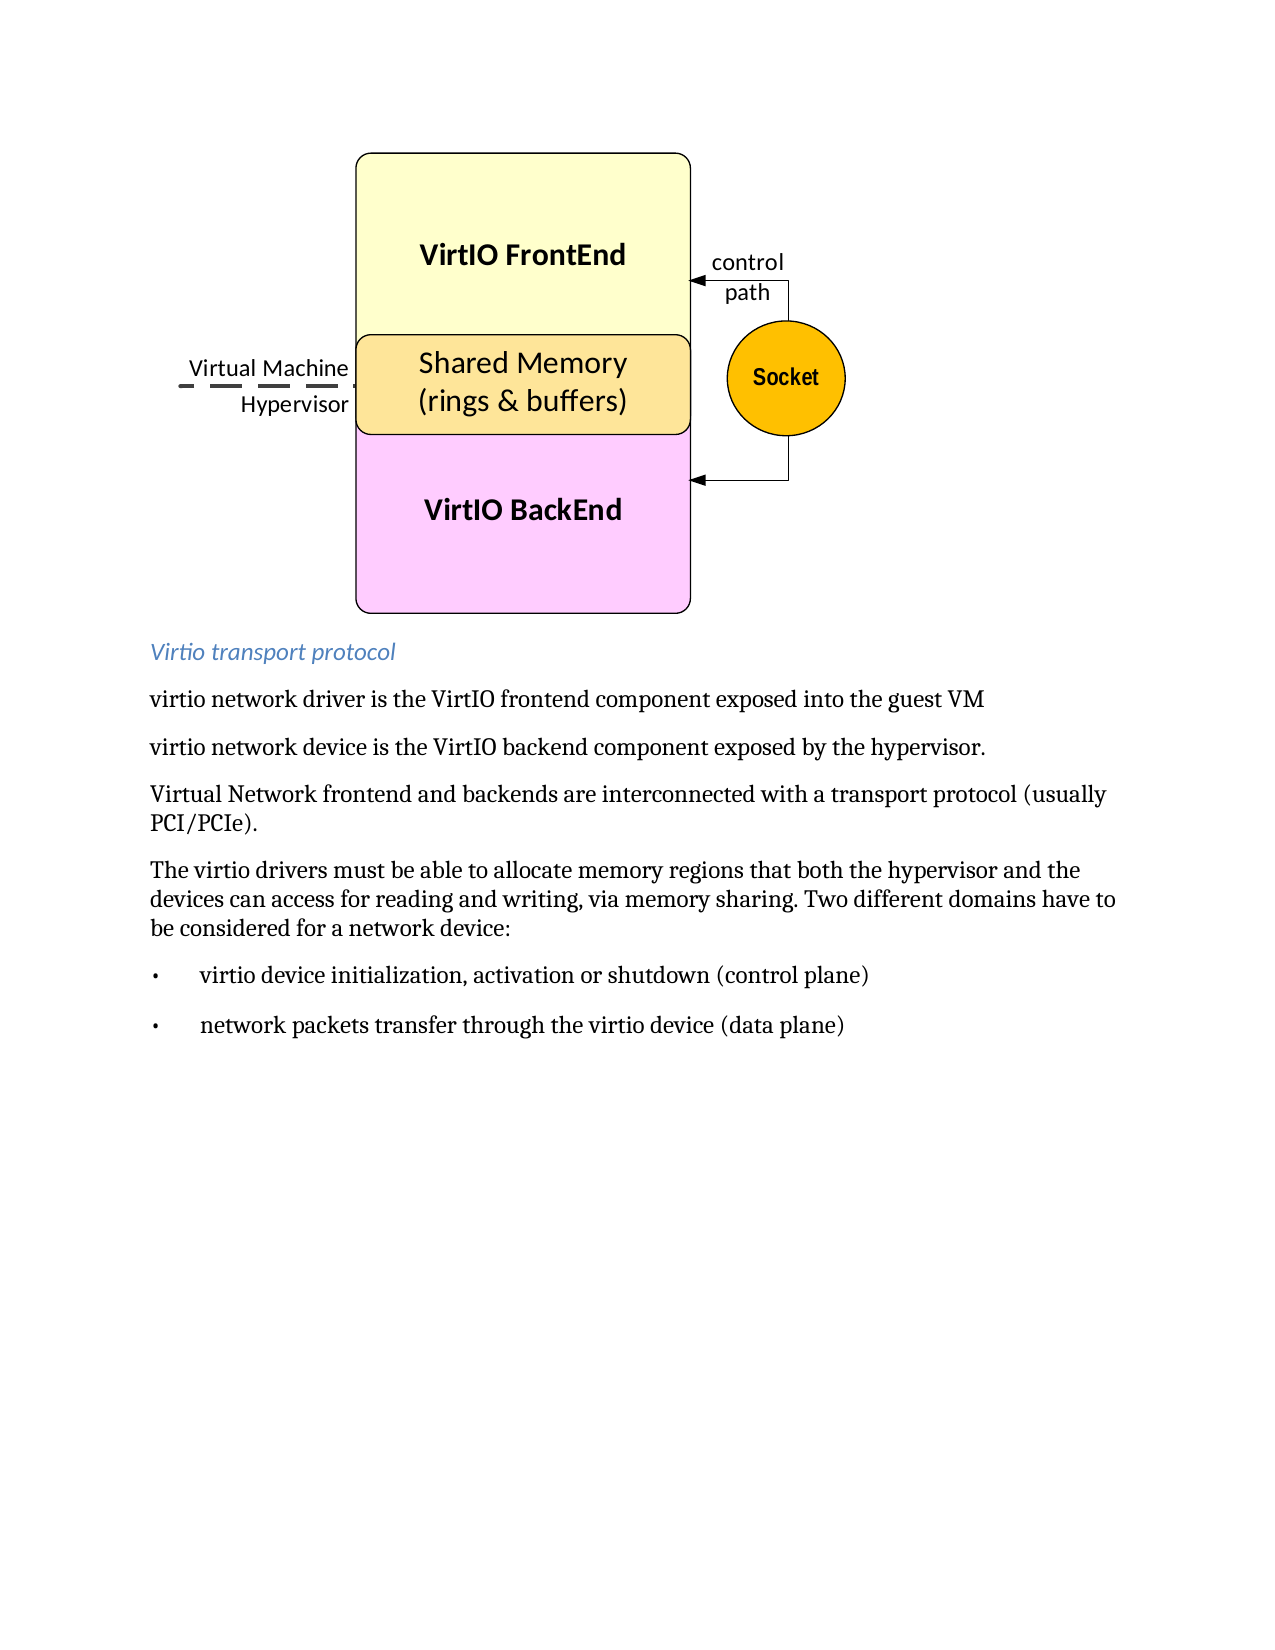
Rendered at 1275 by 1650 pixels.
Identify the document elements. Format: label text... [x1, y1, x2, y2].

list network packets transfer through the virtio device (data plane) [150, 1011, 1125, 1039]
text virtio network driver is the VirtIO frontend component exposed into the guest VM [150, 685, 1125, 714]
subtitle Virtio transport protocol [150, 636, 1125, 666]
text Virtual Network frontend and backends are interconnected with a transport protocol (usually PCI/PCIe). [150, 780, 1125, 837]
text The virtio drivers must be able to allocate memory regions that both the hypervisor and the devices can access for reading and writing, via memory sharing. Two different domains have to be considered for a network device: [150, 856, 1125, 942]
list virtio device initialization, activation or shutdown (control plane) [150, 961, 1125, 990]
text virtio network device is the VirtIO backend component exposed by the hypervisor. [150, 732, 1125, 761]
